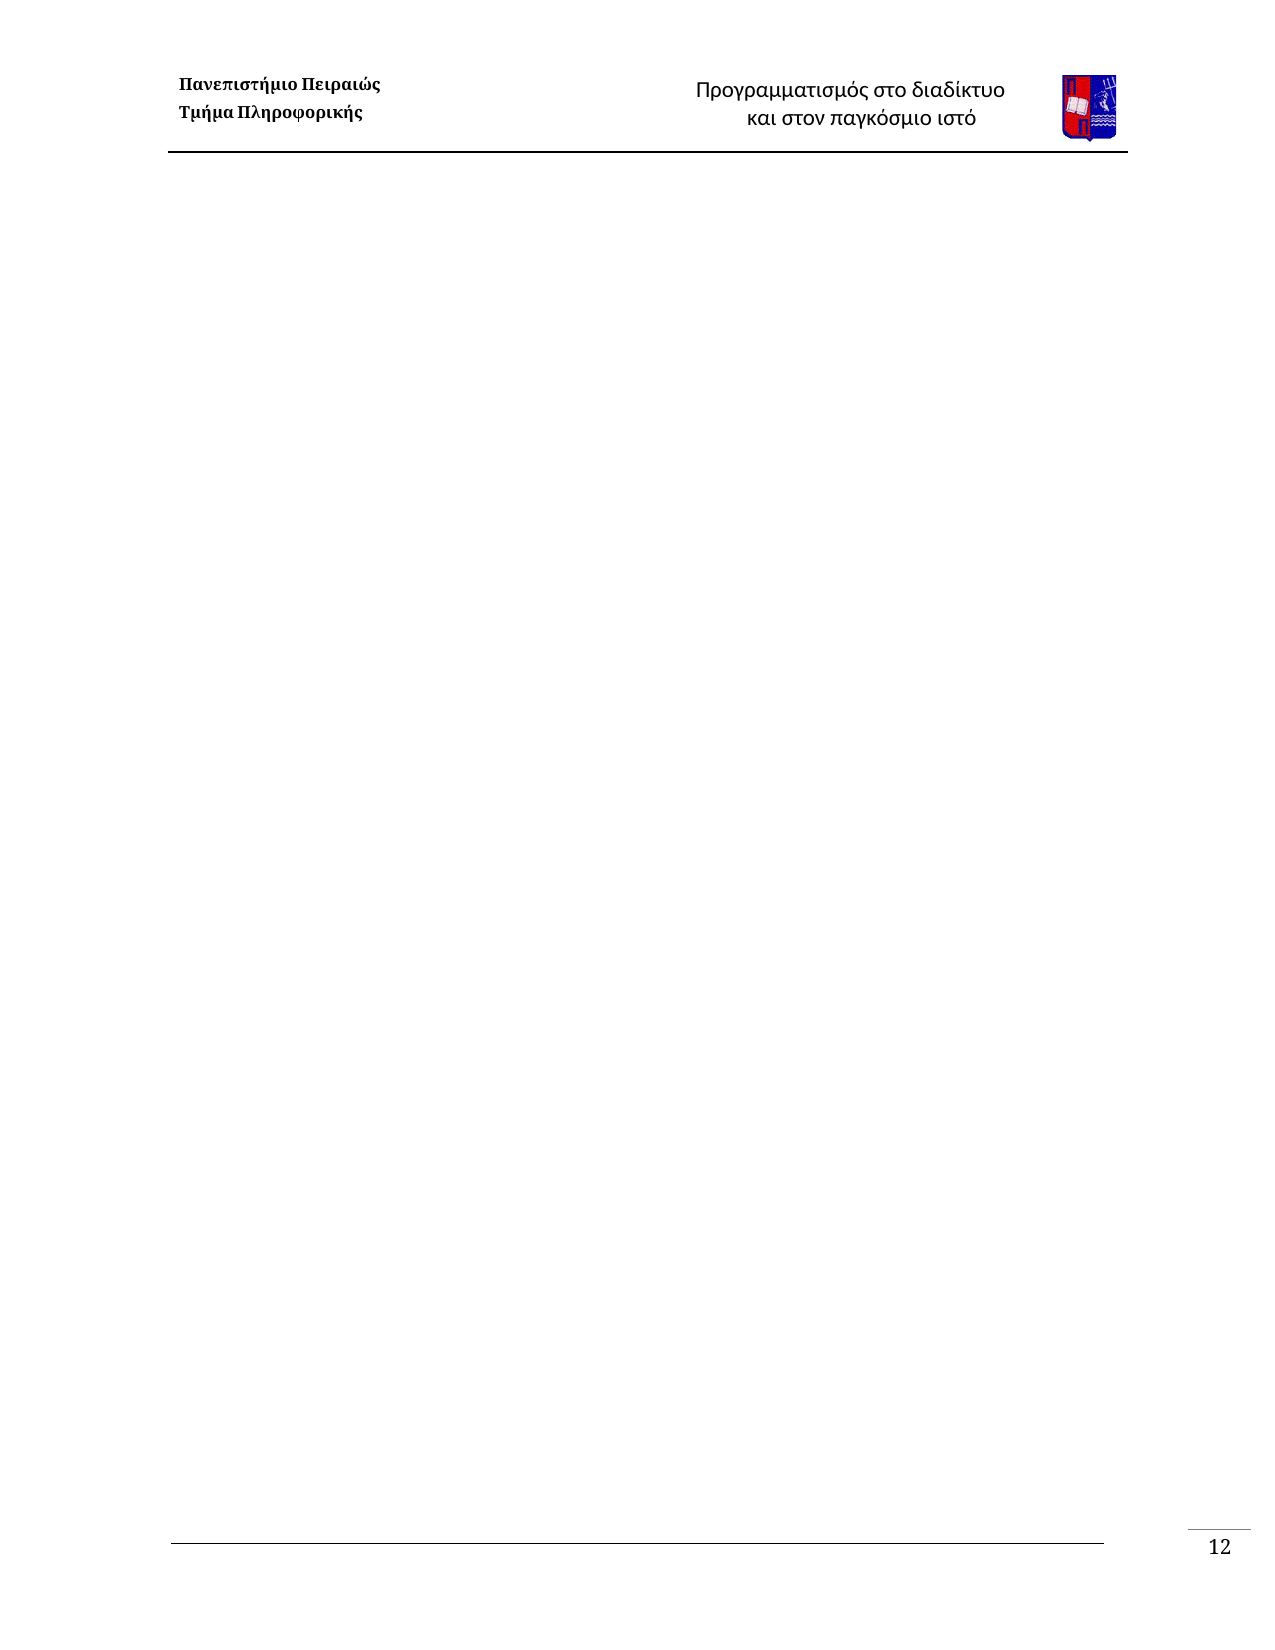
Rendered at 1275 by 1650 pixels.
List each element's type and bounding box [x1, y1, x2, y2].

picture [1062, 75, 1117, 142]
